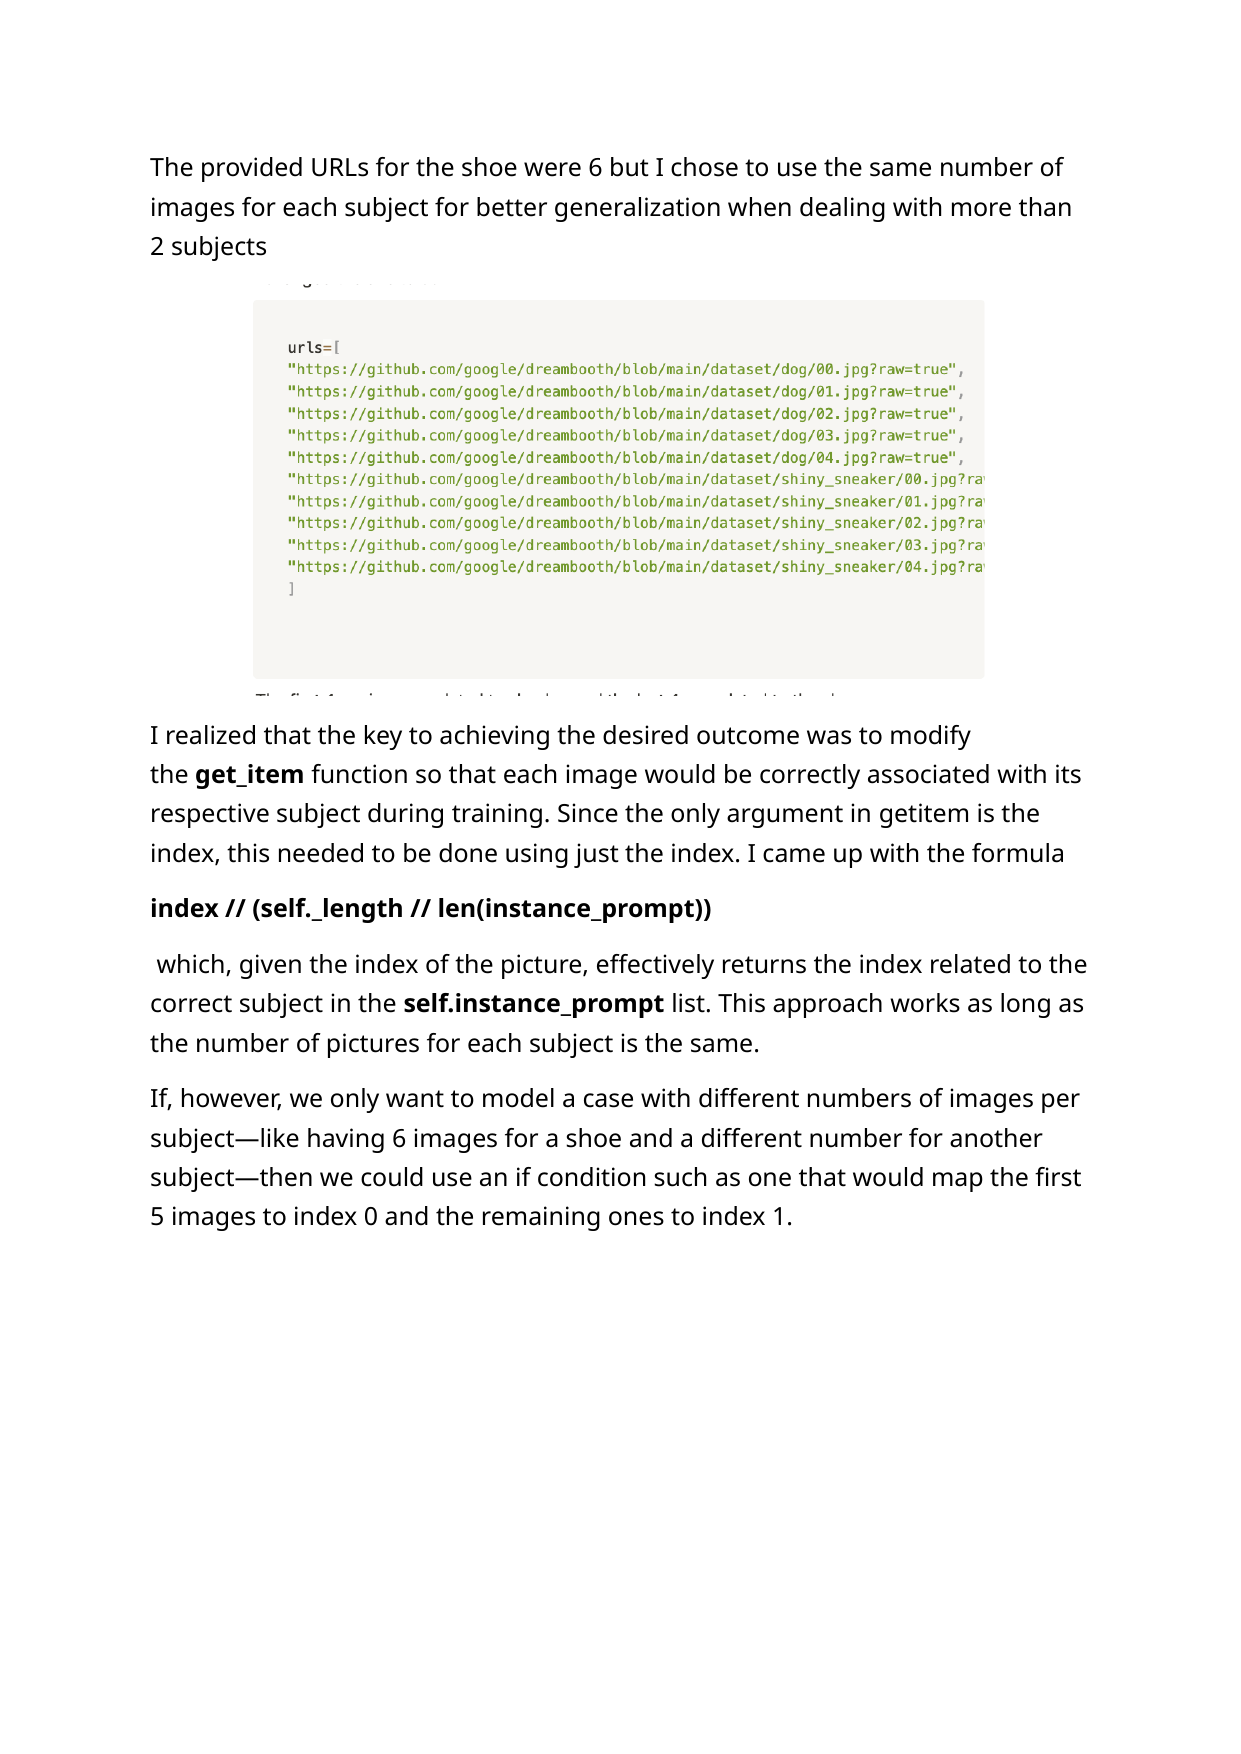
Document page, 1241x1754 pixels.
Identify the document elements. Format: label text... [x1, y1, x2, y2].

text which, given the index of the picture, effectively returns the index related to the correct subject in the self.instance_prompt list. This approach works as long as the number of pictures for each subject is the same. [150, 947, 1090, 1059]
text index // (self._length // len(instance_prompt)) [150, 891, 1090, 925]
text The provided URLs for the shoe were 6 but I chose to use the same number of images for each subject for better generalization when dealing with more than 2 subjects [150, 150, 1090, 262]
text I realized that the key to achieving the desired outcome was to modify the get_item function so that each image would be correctly associated with its respective subject during training. Since the only argument in getitem is the index, this needed to be done using just the index. I came up with the formula [150, 718, 1090, 869]
picture [242, 284, 998, 696]
text If, however, we only want to model a case with different numbers of images per subject—like having 6 images for a shoe and a different number for another subject—then we could use an if condition such as one that would map the first 5 images to index 0 and the remaining ones to index 1. [150, 1081, 1090, 1233]
